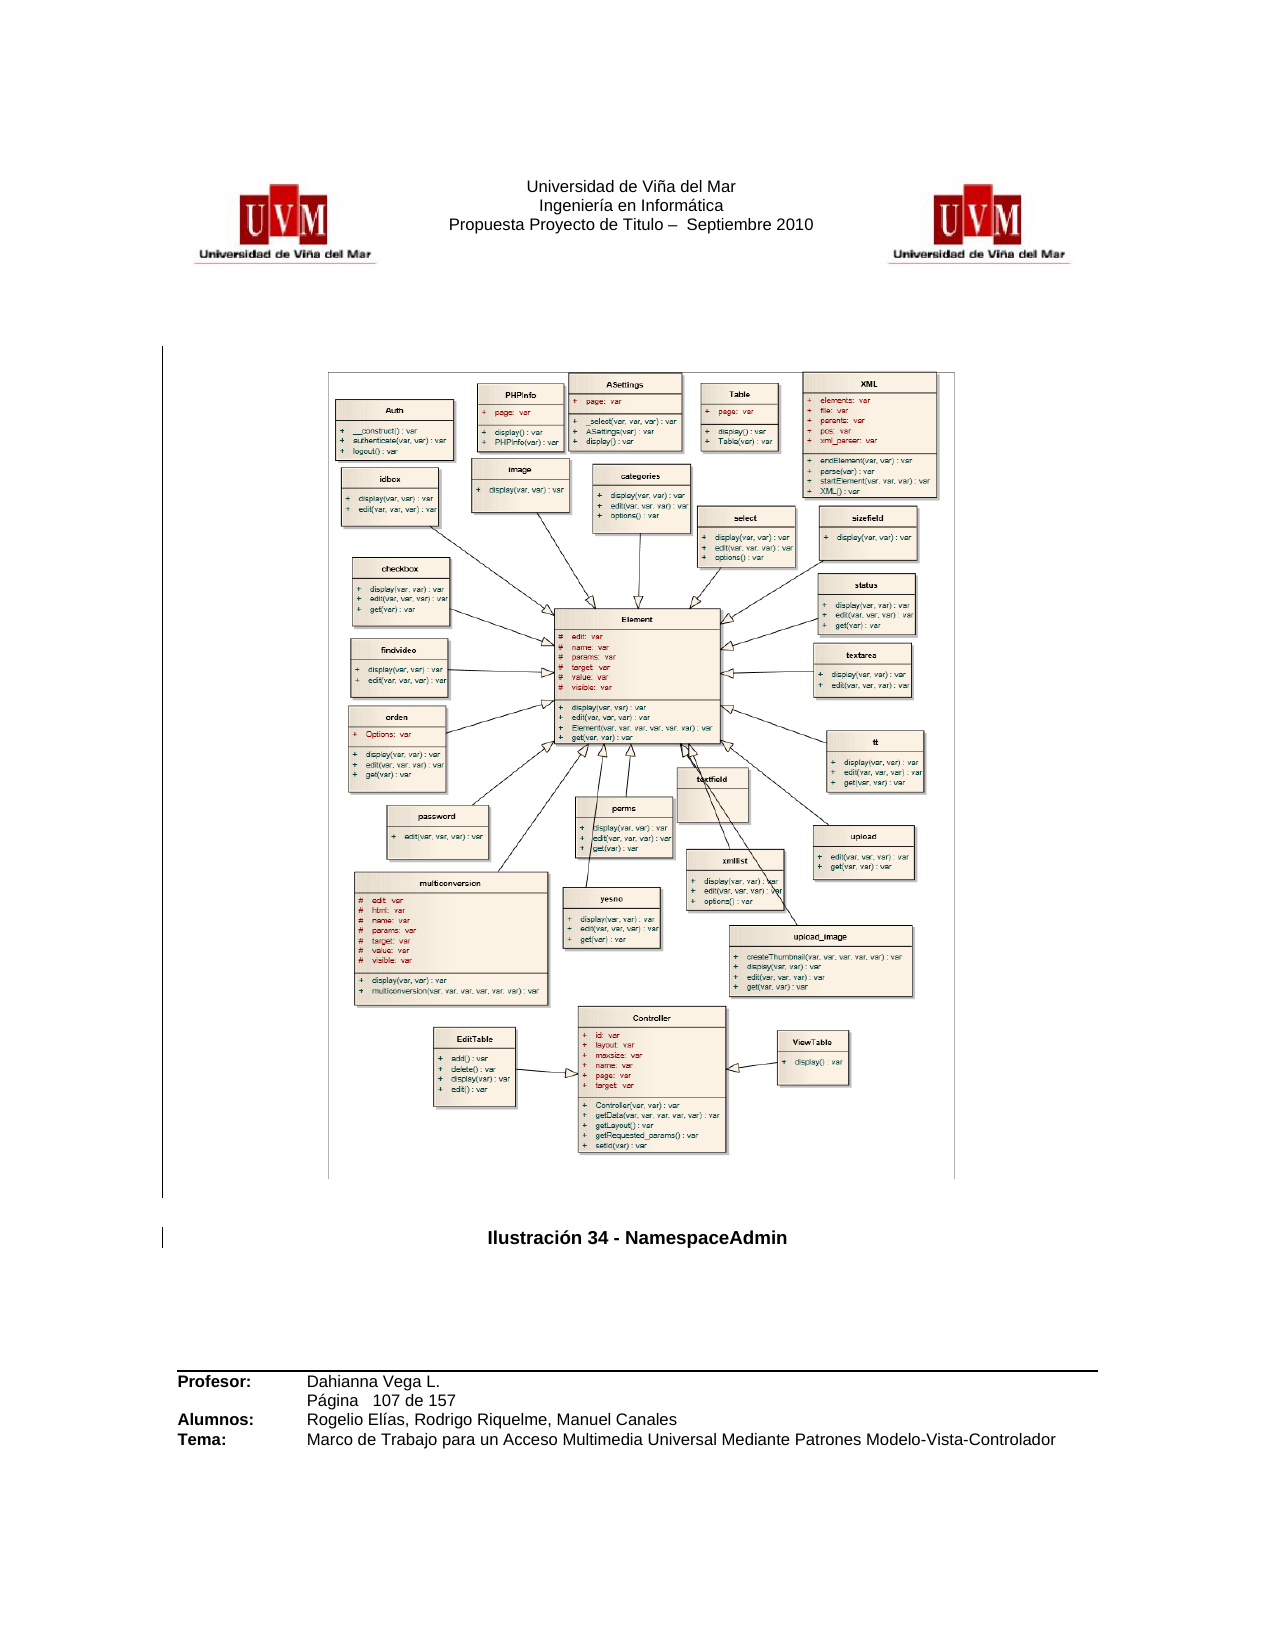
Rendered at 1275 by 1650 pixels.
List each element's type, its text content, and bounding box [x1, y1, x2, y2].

picture [871, 176, 1084, 267]
picture [301, 346, 974, 1198]
picture [177, 176, 390, 267]
text Ilustración 34 - NamespaceAdmin [177, 1227, 1098, 1248]
